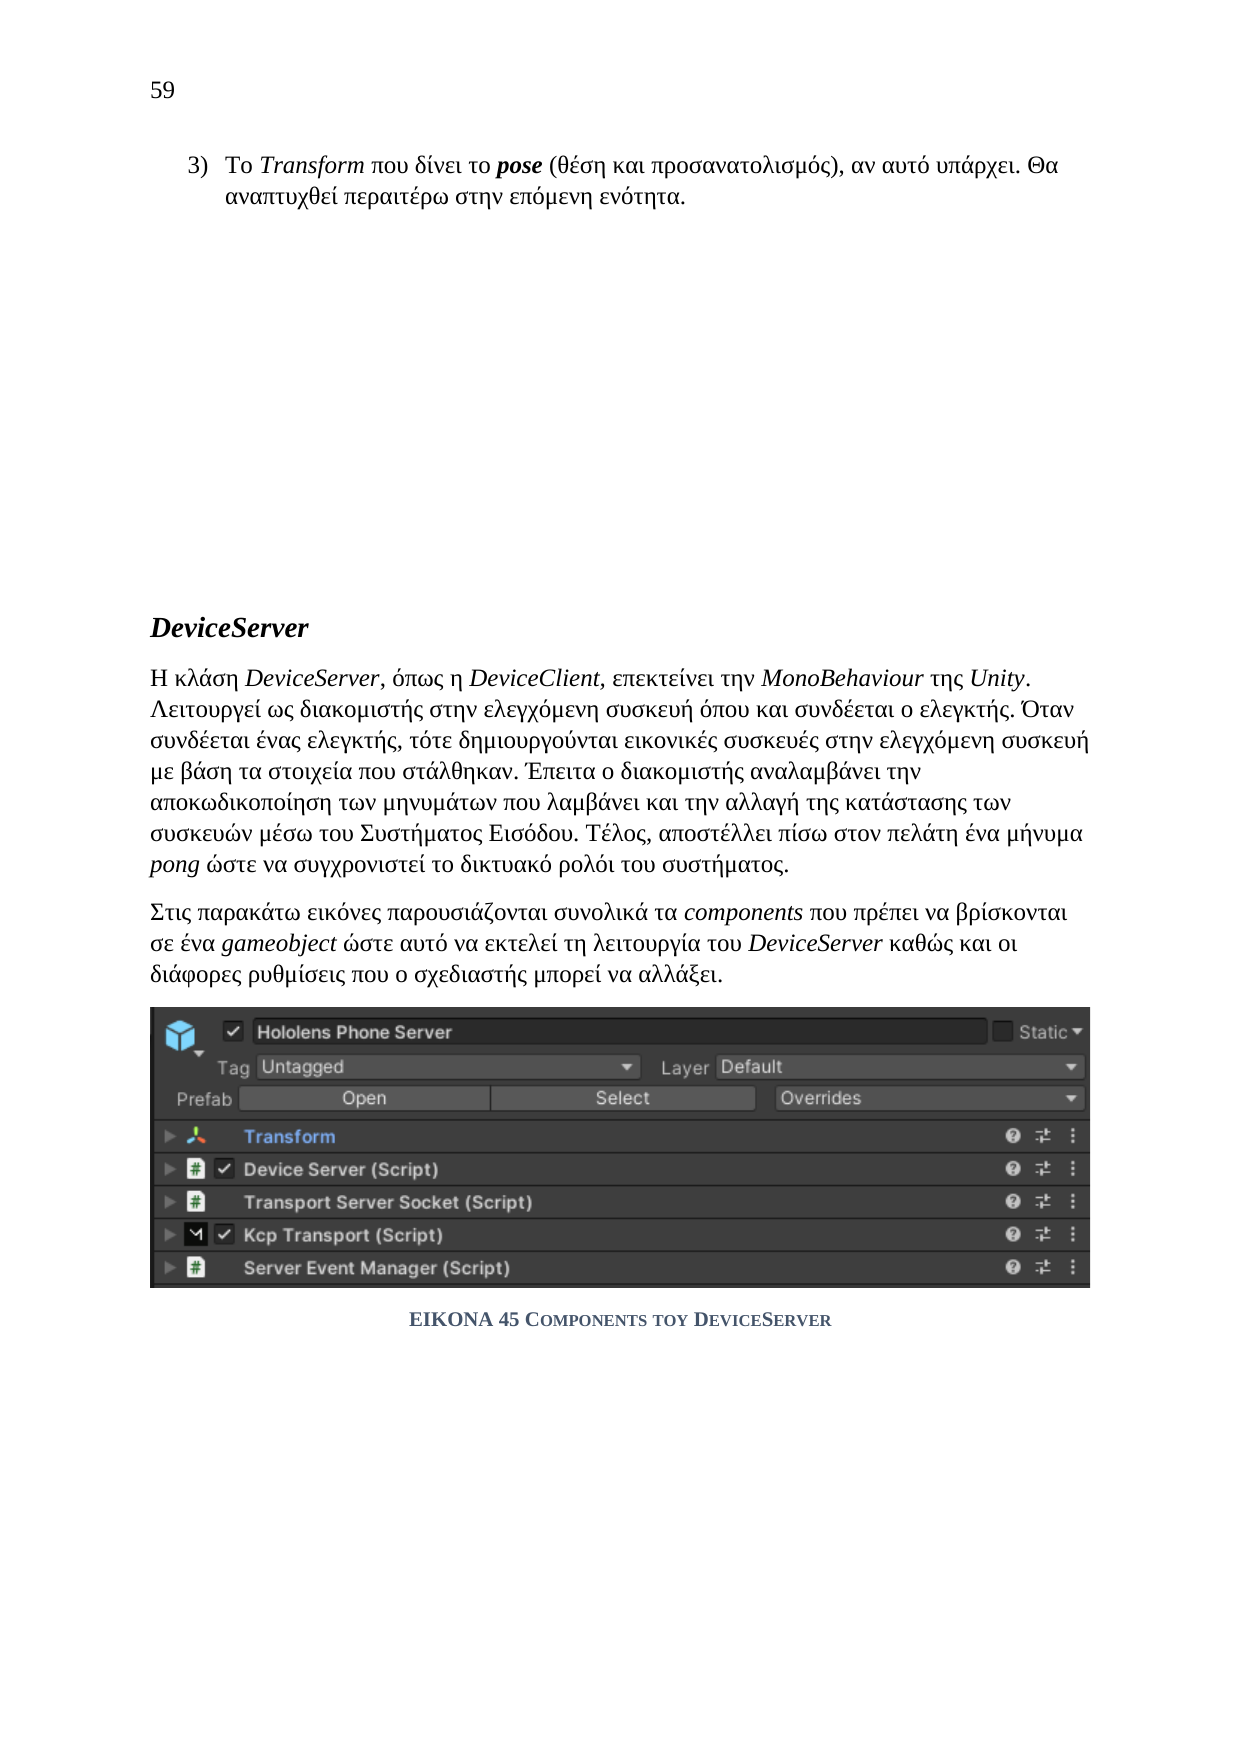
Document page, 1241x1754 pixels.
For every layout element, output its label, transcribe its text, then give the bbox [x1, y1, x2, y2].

text DeviceServer [150, 610, 1090, 644]
text Η κλάση DeviceServer, όπως η DeviceClient, επεκτείνει την MonoBehaviour της Unity. Λειτουργεί ως διακομιστής στην ελεγχόμενη συσκευή όπου και συνδέεται ο ελεγκτής. Όταν συνδέεται ένας ελεγκτής, τότε δημιουργούνται εικονικές συσκευές στην ελεγχόμενη συσκευή με βάση τα στοιχεία που στάλθηκαν. Έπειτα ο διακομιστής αναλαμβάνει την αποκωδικοποίηση των μηνυμάτων που λαμβάνει και την αλλαγή της κατάστασης των συσκευών μέσω του Συστήματος Εισόδου. Τέλος, αποστέλλει πίσω στον πελάτη ένα μήνυμα pong ώστε να συγχρονιστεί το δικτυακό ρολόι του συστήματος. [150, 663, 1090, 878]
list To Transform που δίνει το pose (θέση και προσανατολισμός), αν αυτό υπάρχει. Θα αναπτυχθεί περαιτέρω στην επόμενη ενότητα. [187, 150, 1090, 210]
text Στις παρακάτω εικόνες παρουσιάζονται συνολικά τα components που πρέπει να βρίσκονται σε ένα gameobject ώστε αυτό να εκτελεί τη λειτουργία του DeviceServer καθώς και οι διάφορες ρυθμίσεις που ο σχεδιαστής μπορεί να αλλάξει. [150, 897, 1090, 988]
picture [150, 1007, 1091, 1288]
